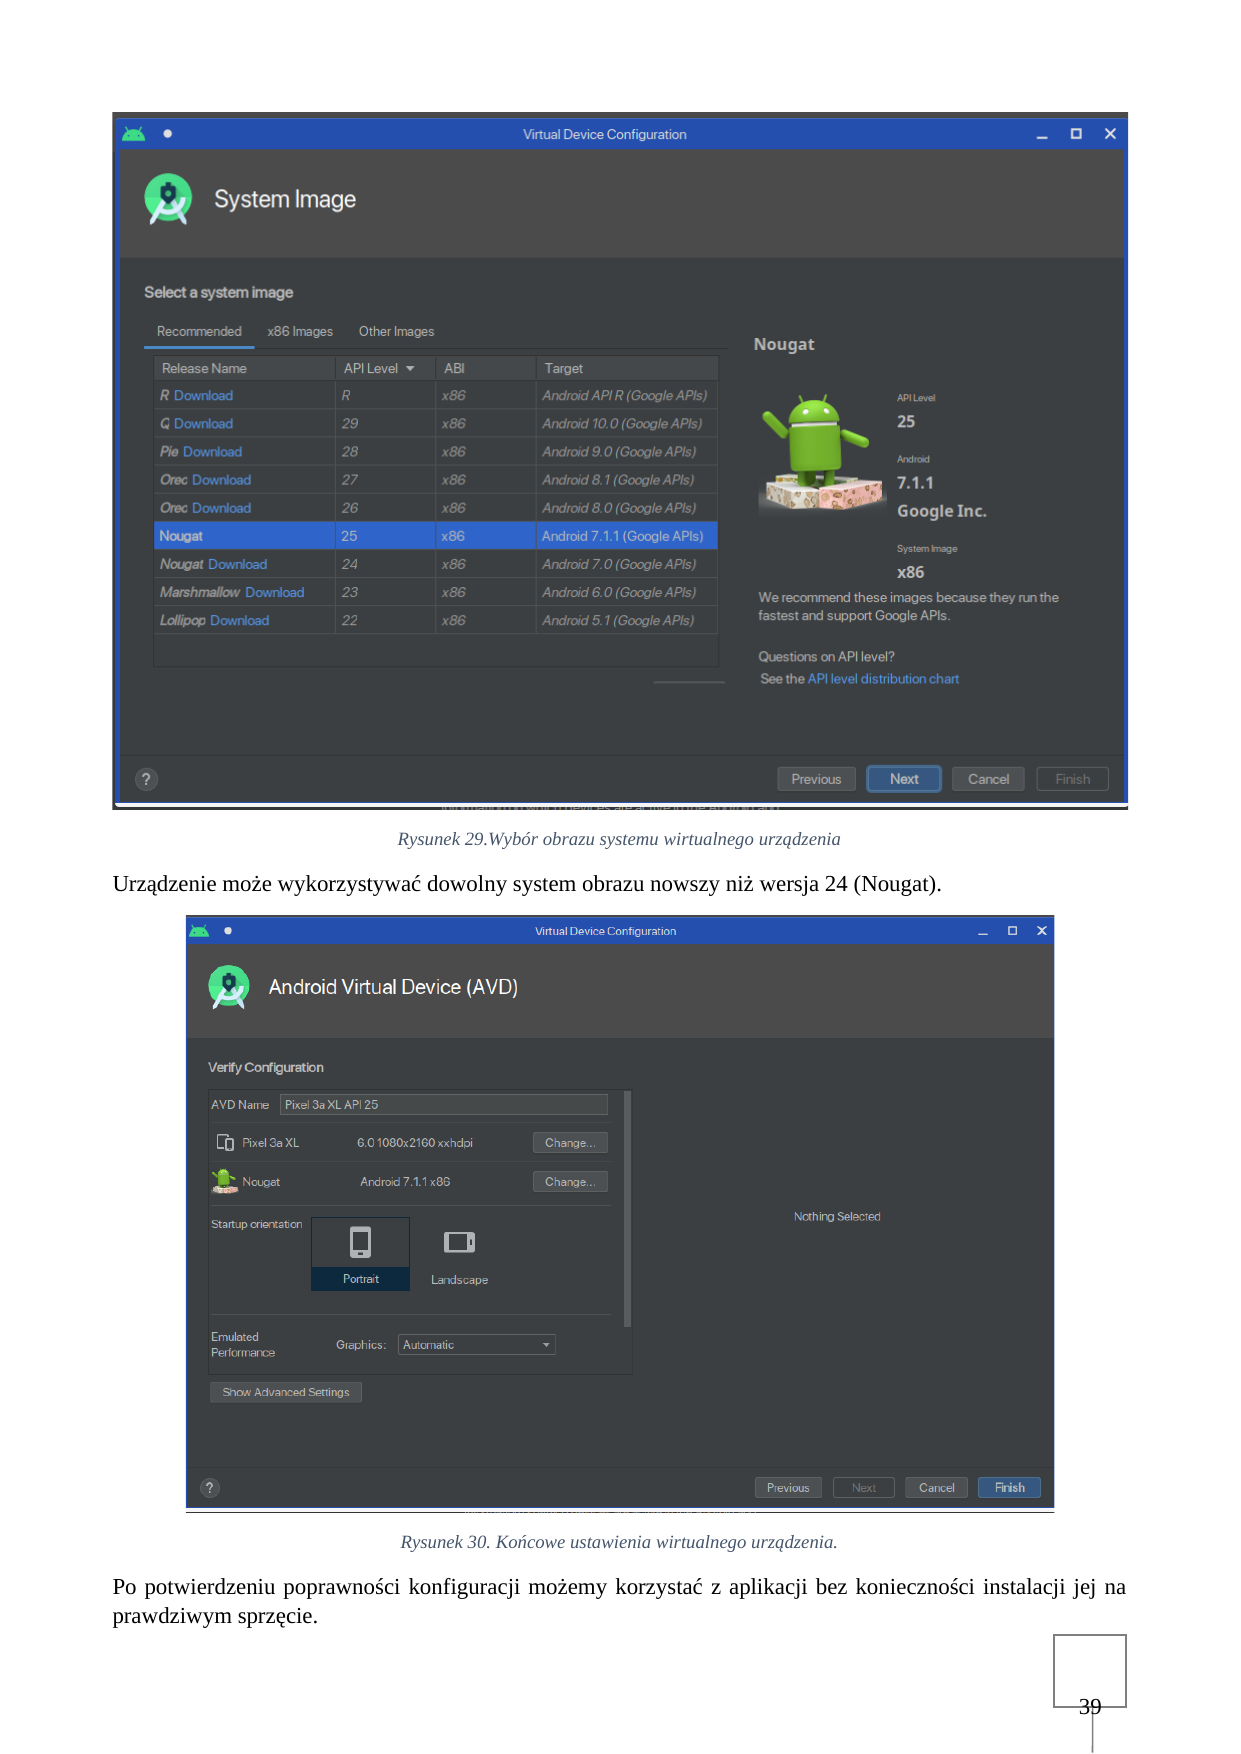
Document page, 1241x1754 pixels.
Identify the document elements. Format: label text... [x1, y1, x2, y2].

text Urządzenie może wykorzystywać dowolny system obrazu nowszy niż wersja 24 (Nougat). [112, 871, 1128, 897]
text Rysunek 30. Końcowe ustawienia wirtualnego urządzenia. [112, 1531, 1128, 1553]
picture [112, 112, 1129, 810]
text Po potwierdzeniu poprawności konfiguracji możemy korzystać z aplikacji bez konieczności instalacji jej na prawdziwym sprzęcie. [112, 1573, 1128, 1628]
picture [185, 915, 1055, 1513]
text Rysunek 29.Wybór obrazu systemu wirtualnego urządzenia [112, 828, 1128, 850]
